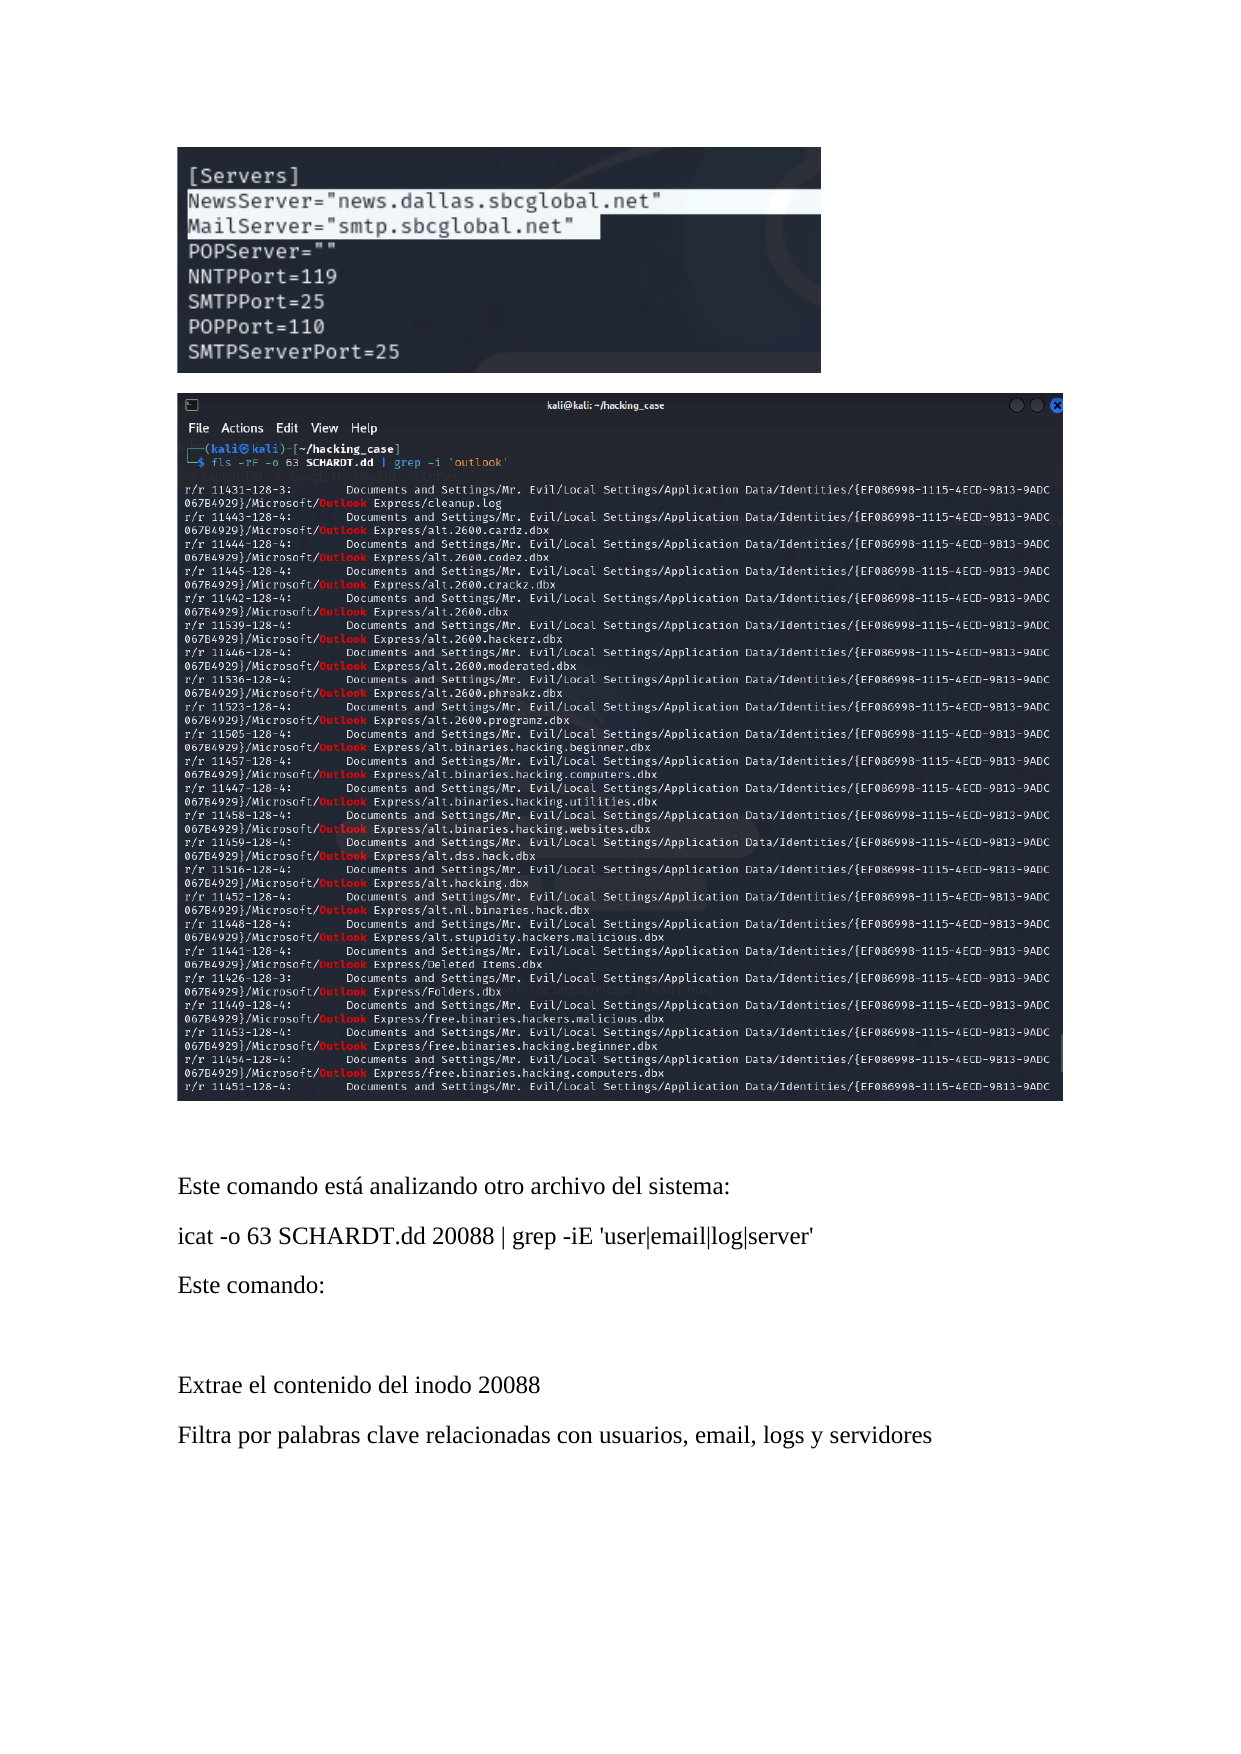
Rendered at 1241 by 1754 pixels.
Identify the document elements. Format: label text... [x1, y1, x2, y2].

text Este comando está analizando otro archivo del sistema: [177, 1171, 1063, 1200]
text Filtra por palabras clave relacionadas con usuarios, email, logs y servidores [177, 1420, 1063, 1448]
text Este comando: [177, 1271, 1063, 1299]
picture [177, 147, 821, 373]
picture [177, 393, 1063, 1101]
text icat -o 63 SCHARDT.dd 20088 | grep -iE 'user|email|log|server' [177, 1221, 1063, 1250]
text Extrae el contenido del inodo 20088 [177, 1370, 1063, 1399]
